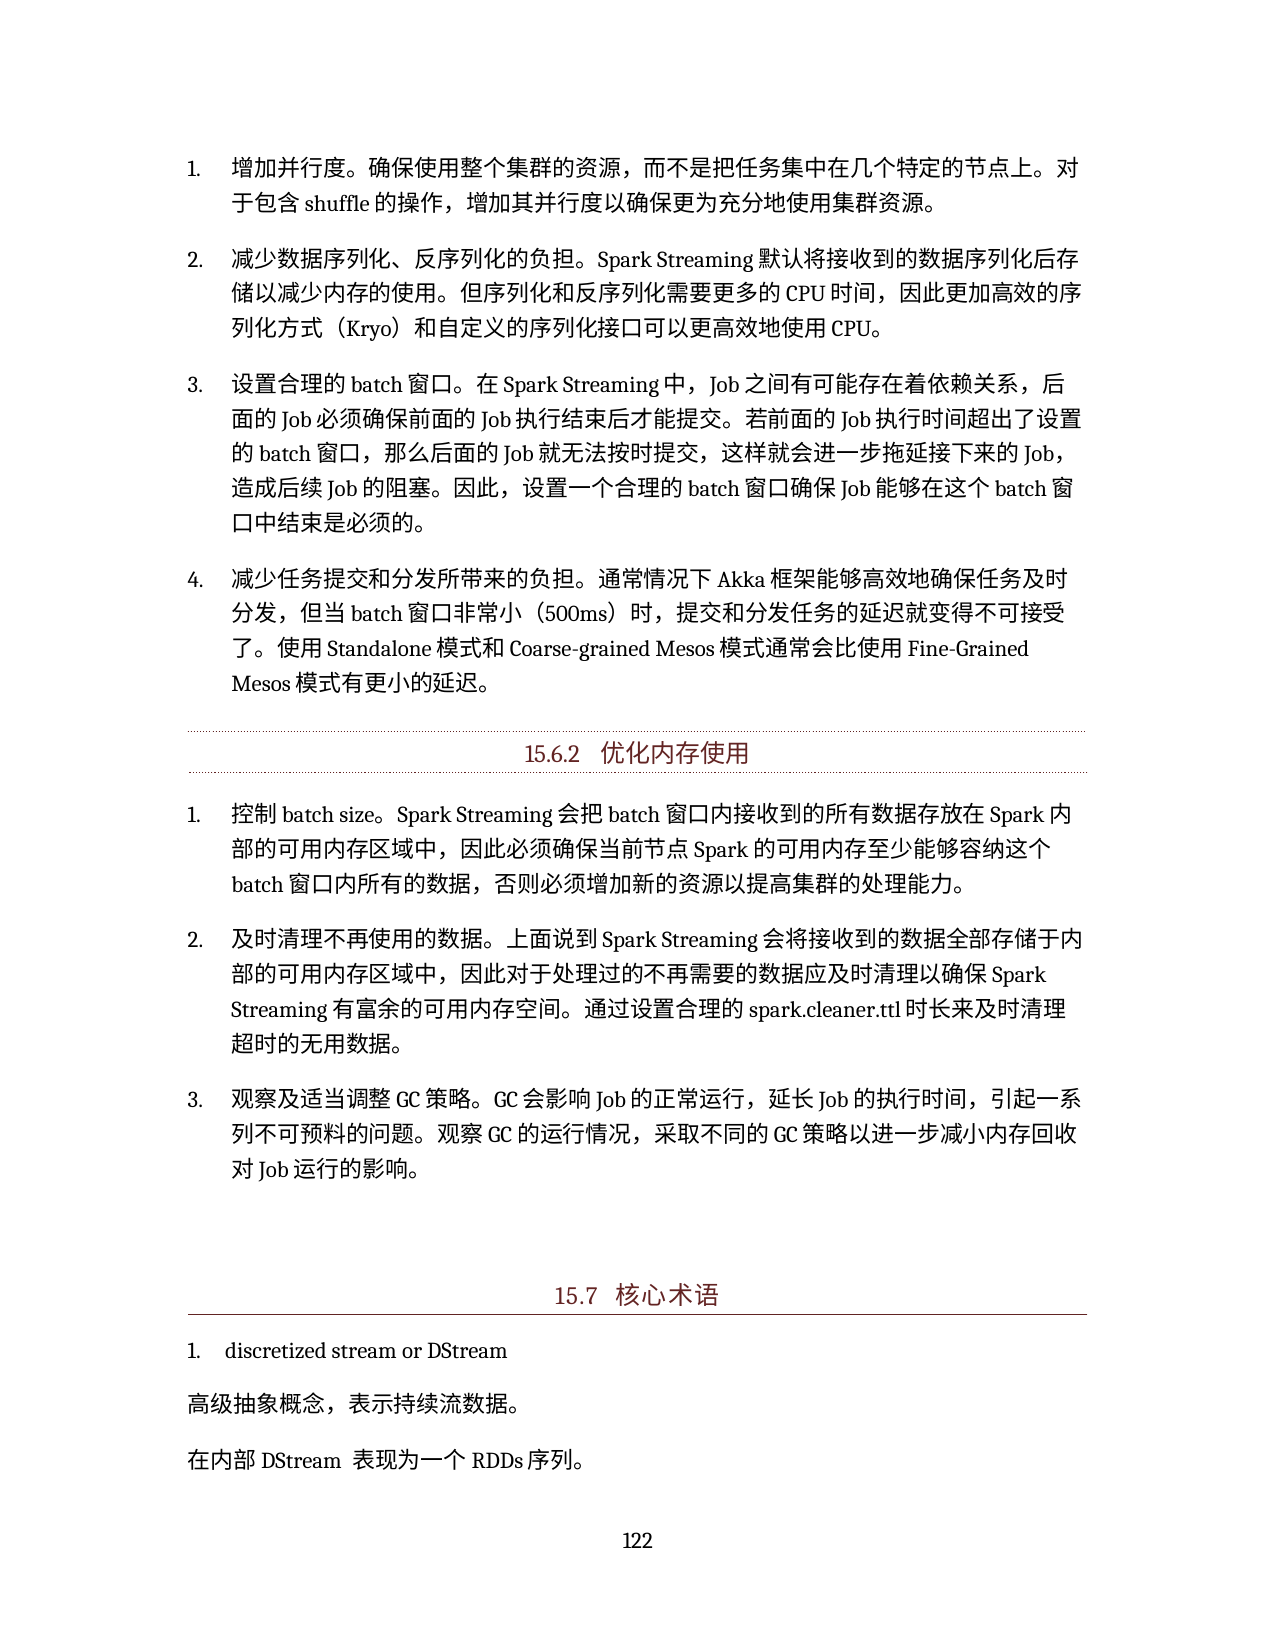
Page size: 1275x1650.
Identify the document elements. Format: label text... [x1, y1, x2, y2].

list 观察及适当调整GC策略。GC会影响Job的正常运行，延长Job的执行时间，引起一系列不可预料的问题。观察GC的运行情况，采取不同的GC策略以进一步减小内存回收对Job运行的影响。 [187, 1081, 1087, 1184]
list 减少任务提交和分发所带来的负担。通常情况下Akka框架能够高效地确保任务及时分发，但当batch窗口非常小（500ms）时，提交和分发任务的延迟就变得不可接受了。使用Standalone模式和Coarse-grained Mesos模式通常会比使用Fine-Grained Mesos模式有更小的延迟。 [187, 560, 1087, 698]
list 减少数据序列化、反序列化的负担。Spark Streaming默认将接收到的数据序列化后存储以减少内存的使用。但序列化和反序列化需要更多的CPU时间，因此更加高效的序列化方式（Kryo）和自定义的序列化接口可以更高效地使用CPU。 [187, 240, 1087, 343]
text 高级抽象概念，表示持续流数据。 [187, 1386, 1087, 1419]
list 设置合理的batch窗口。在Spark Streaming中，Job之间有可能存在着依赖关系，后面的Job必须确保前面的Job执行结束后才能提交。若前面的Job执行时间超出了设置的batch窗口，那么后面的Job就无法按时提交，这样就会进一步拖延接下来的Job，造成后续Job的阻塞。因此，设置一个合理的batch窗口确保Job能够在这个batch窗口中结束是必须的。 [187, 366, 1087, 538]
list 增加并行度。确保使用整个集群的资源，而不是把任务集中在几个特定的节点上。对于包含shuffle的操作，增加其并行度以确保更为充分地使用集群资源。 [187, 150, 1087, 218]
list discretized stream or DStream [187, 1338, 402, 1364]
subtitle 优化内存使用 [187, 731, 1087, 773]
list discretized stream or DStream [422, 1338, 1087, 1364]
list 及时清理不再使用的数据。上面说到Spark Streaming会将接收到的数据全部存储于内部的可用内存区域中，因此对于处理过的不再需要的数据应及时清理以确保Spark Streaming有富余的可用内存空间。通过设置合理的spark.cleaner.ttl时长来及时清理超时的无用数据。 [187, 921, 1087, 1059]
subtitle 核心术语 [187, 1276, 1087, 1315]
text 在内部DStream 表现为一个 RDDs序列。 [187, 1442, 1087, 1475]
list 控制batch size。Spark Streaming会把batch窗口内接收到的所有数据存放在Spark内部的可用内存区域中，因此必须确保当前节点Spark的可用内存至少能够容纳这个batch窗口内所有的数据，否则必须增加新的资源以提高集群的处理能力。 [187, 796, 1087, 899]
